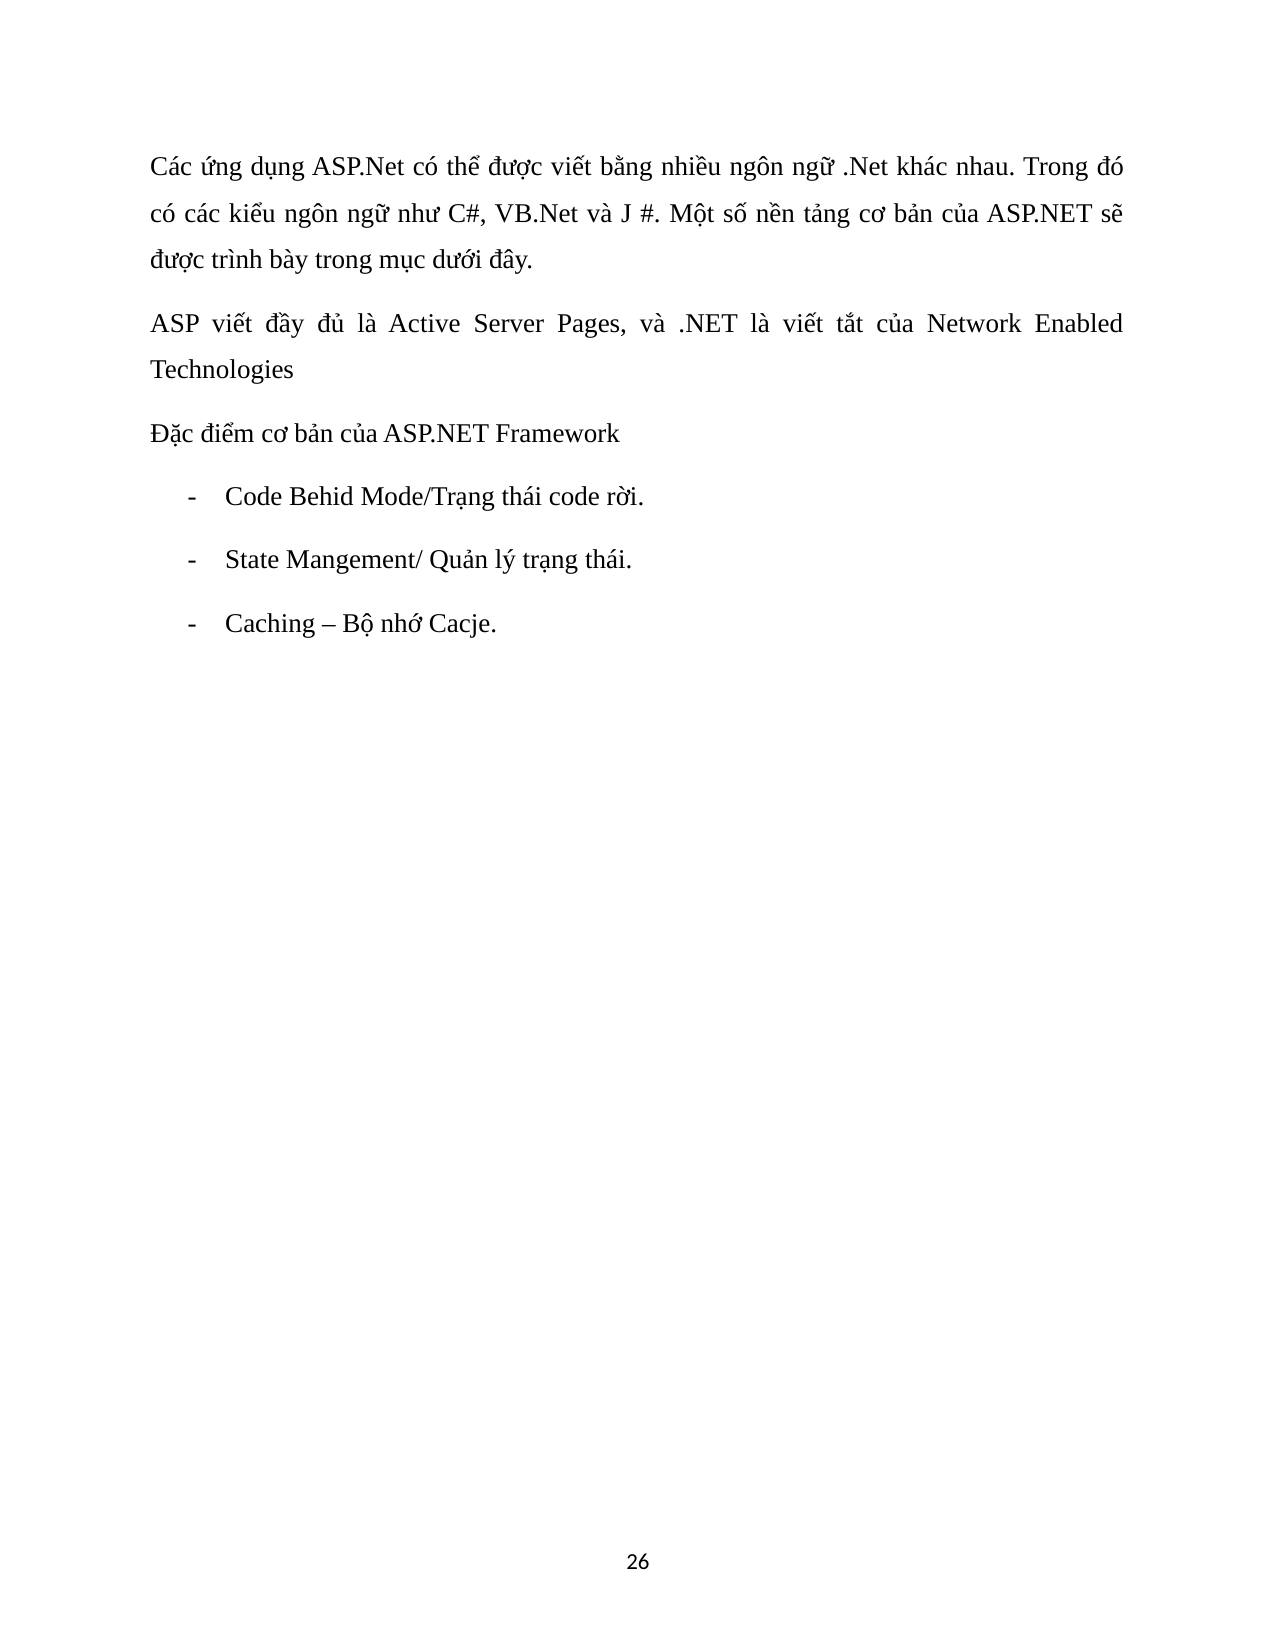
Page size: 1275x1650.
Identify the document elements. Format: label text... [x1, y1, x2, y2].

list Caching – Bộ nhớ Cacje. [187, 607, 1125, 638]
text Đặc điểm cơ bản của ASP.NET Framework [150, 417, 1125, 448]
list Code Behid Mode/Trạng thái code rời. [187, 480, 1125, 511]
text Các ứng dụng ASP.Net có thể được viết bằng nhiều ngôn ngữ .Net khác nhau. Trong đó có các kiểu ngôn ngữ như C#, VB.Net và J #. Một số nền tảng cơ bản của ASP.NET sẽ được trình bày trong mục dưới đây. [150, 150, 1125, 274]
text ASP viết đầy đủ là Active Server Pages, và .NET là viết tắt của Network Enabled Technologies [150, 307, 1125, 384]
list State Mangement/ Quản lý trạng thái. [187, 543, 1125, 574]
